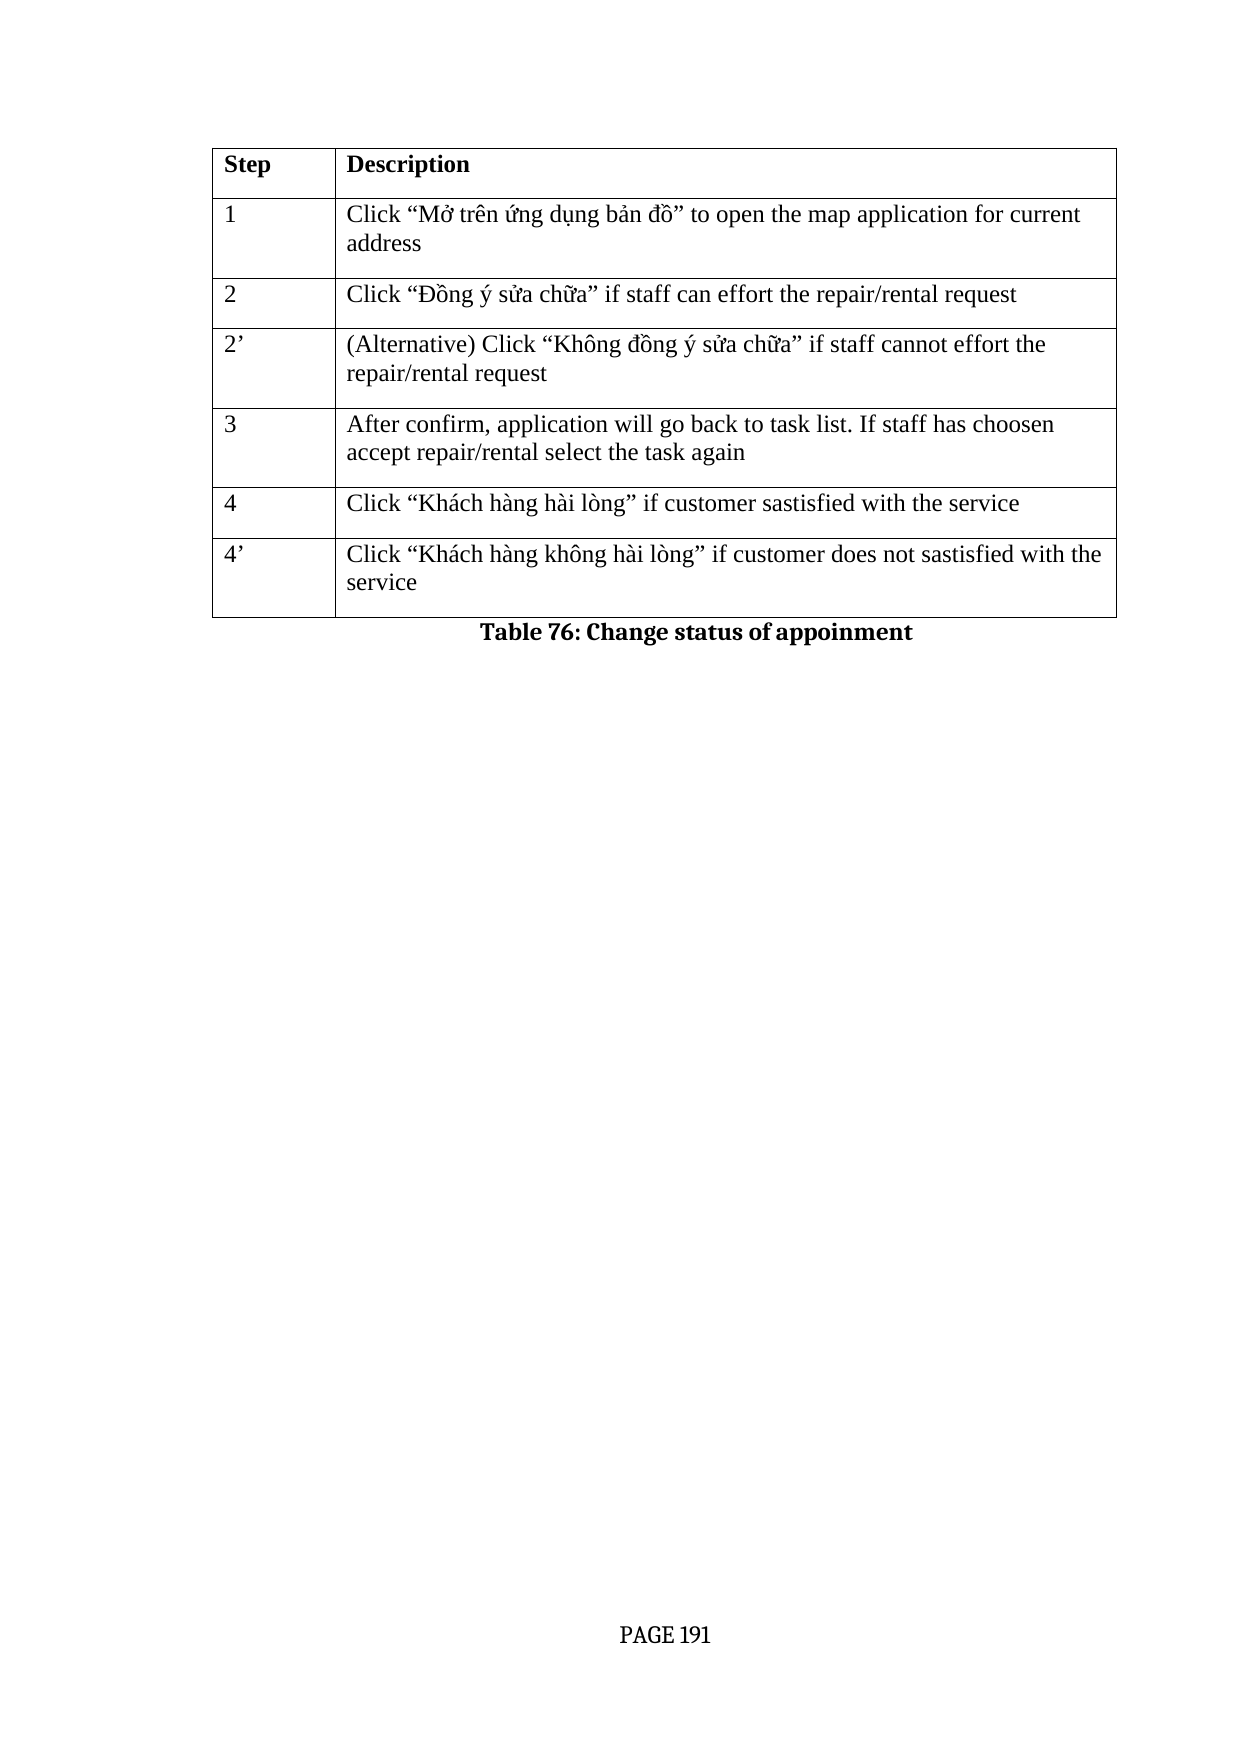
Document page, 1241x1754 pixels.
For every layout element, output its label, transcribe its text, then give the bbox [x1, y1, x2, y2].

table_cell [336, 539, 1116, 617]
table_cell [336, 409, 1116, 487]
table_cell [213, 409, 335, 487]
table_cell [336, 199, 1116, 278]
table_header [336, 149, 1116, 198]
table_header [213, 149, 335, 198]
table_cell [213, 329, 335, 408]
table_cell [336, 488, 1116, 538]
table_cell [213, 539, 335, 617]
list Table 76: Change status of appoinment [271, 618, 1122, 647]
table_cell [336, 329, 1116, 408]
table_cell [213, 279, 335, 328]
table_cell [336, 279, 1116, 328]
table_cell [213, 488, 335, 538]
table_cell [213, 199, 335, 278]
